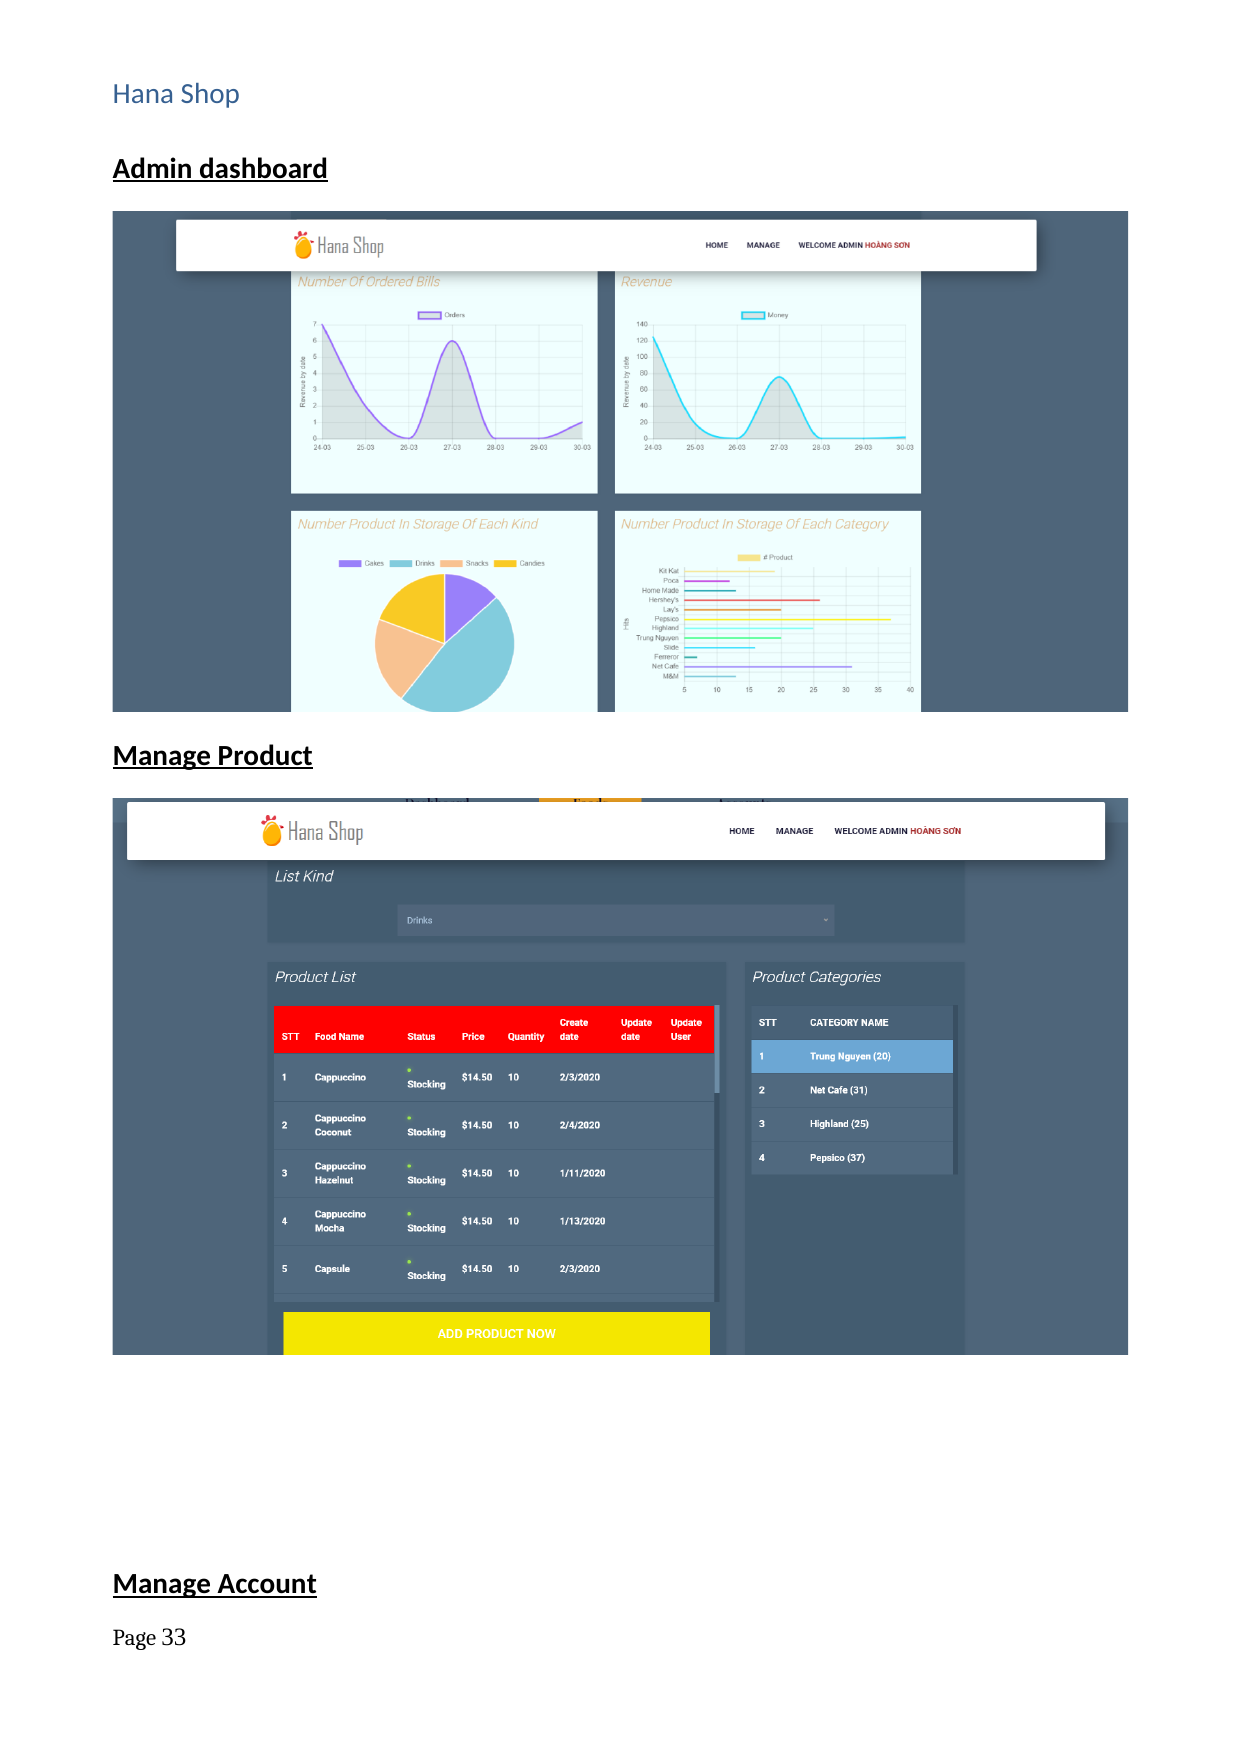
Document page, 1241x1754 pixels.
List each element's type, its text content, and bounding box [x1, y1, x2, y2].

picture [112, 211, 1129, 712]
text Manage Account [112, 1565, 1128, 1601]
text Manage Product [112, 737, 1128, 772]
text Admin dashboard [112, 150, 1128, 186]
picture [112, 798, 1129, 1355]
